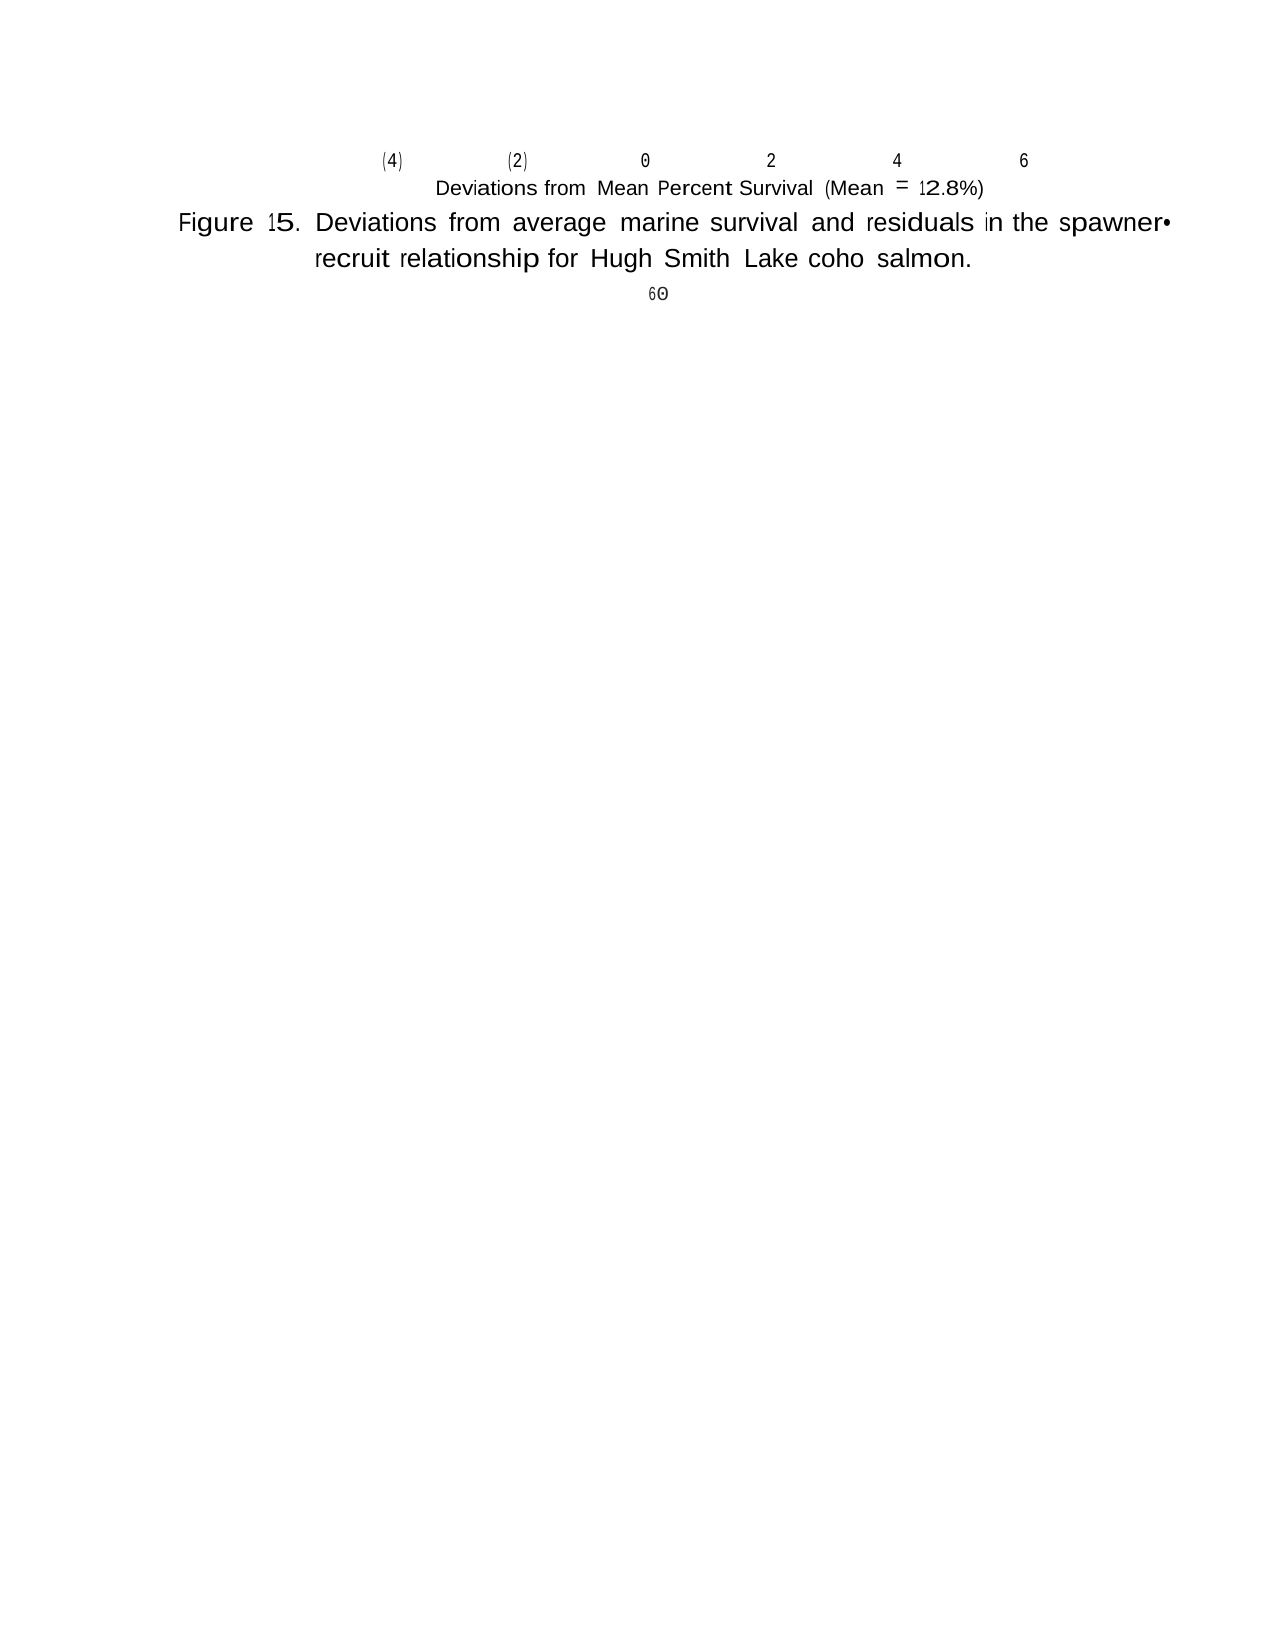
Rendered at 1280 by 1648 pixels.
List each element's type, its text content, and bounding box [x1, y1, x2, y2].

text Figure 15. Deviations from average marine survival and residuals in the spawner• [178, 207, 1179, 237]
text (4) (2) 0 2 4 6 [379, 152, 1032, 173]
text recruit relationship for Hugh Smith Lake coho salmon. [315, 243, 1179, 273]
text 60 [644, 284, 673, 306]
text Deviations from Mean Percent Survival (Mean = 12.8%) [431, 173, 988, 202]
